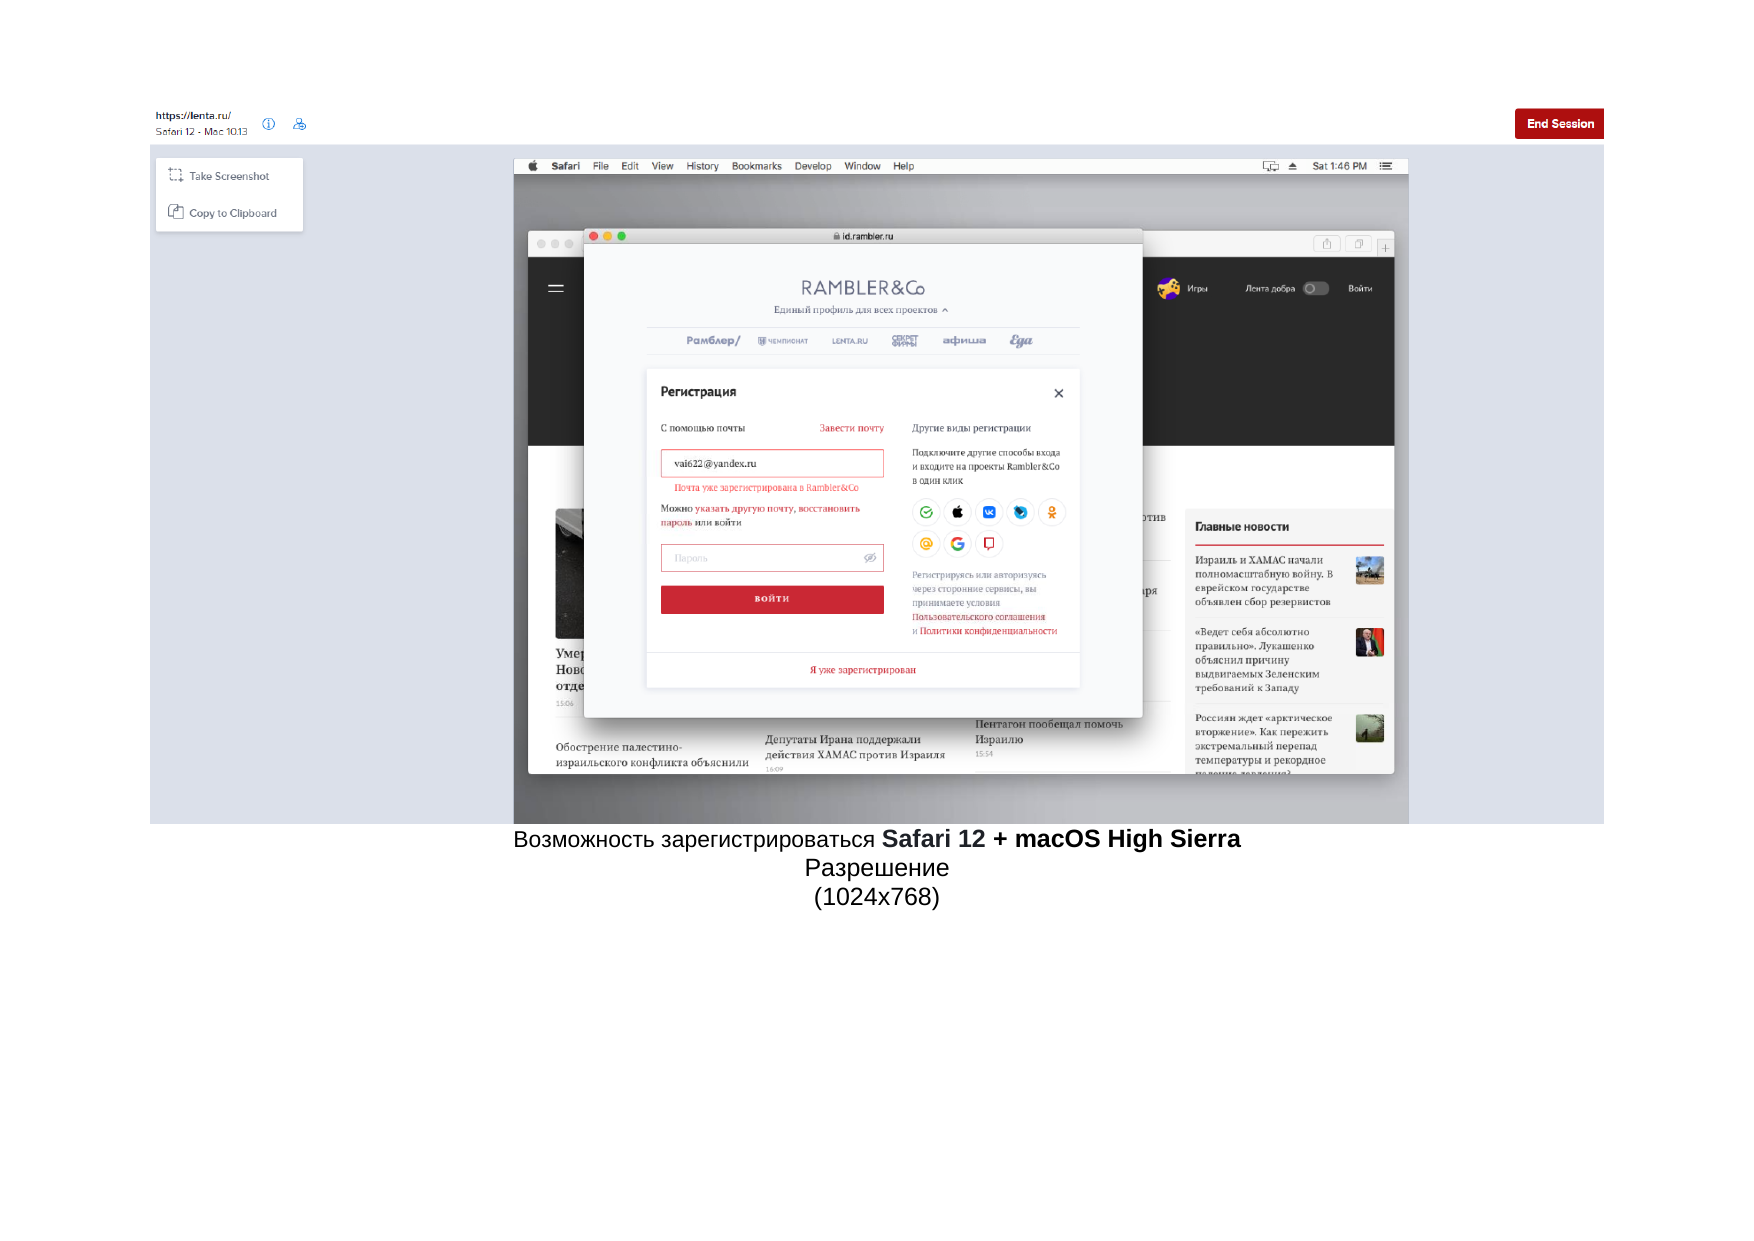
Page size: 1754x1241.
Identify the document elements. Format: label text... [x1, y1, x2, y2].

text Возможность зарегистрироваться Safari 12 + macOS High Sierra [150, 824, 882, 853]
text Разрешение [150, 853, 1604, 881]
text Возможность зарегистрироваться Safari 12 + macOS High Sierra [986, 824, 1604, 853]
picture [150, 105, 1604, 824]
text (1024х768) [150, 881, 1604, 910]
